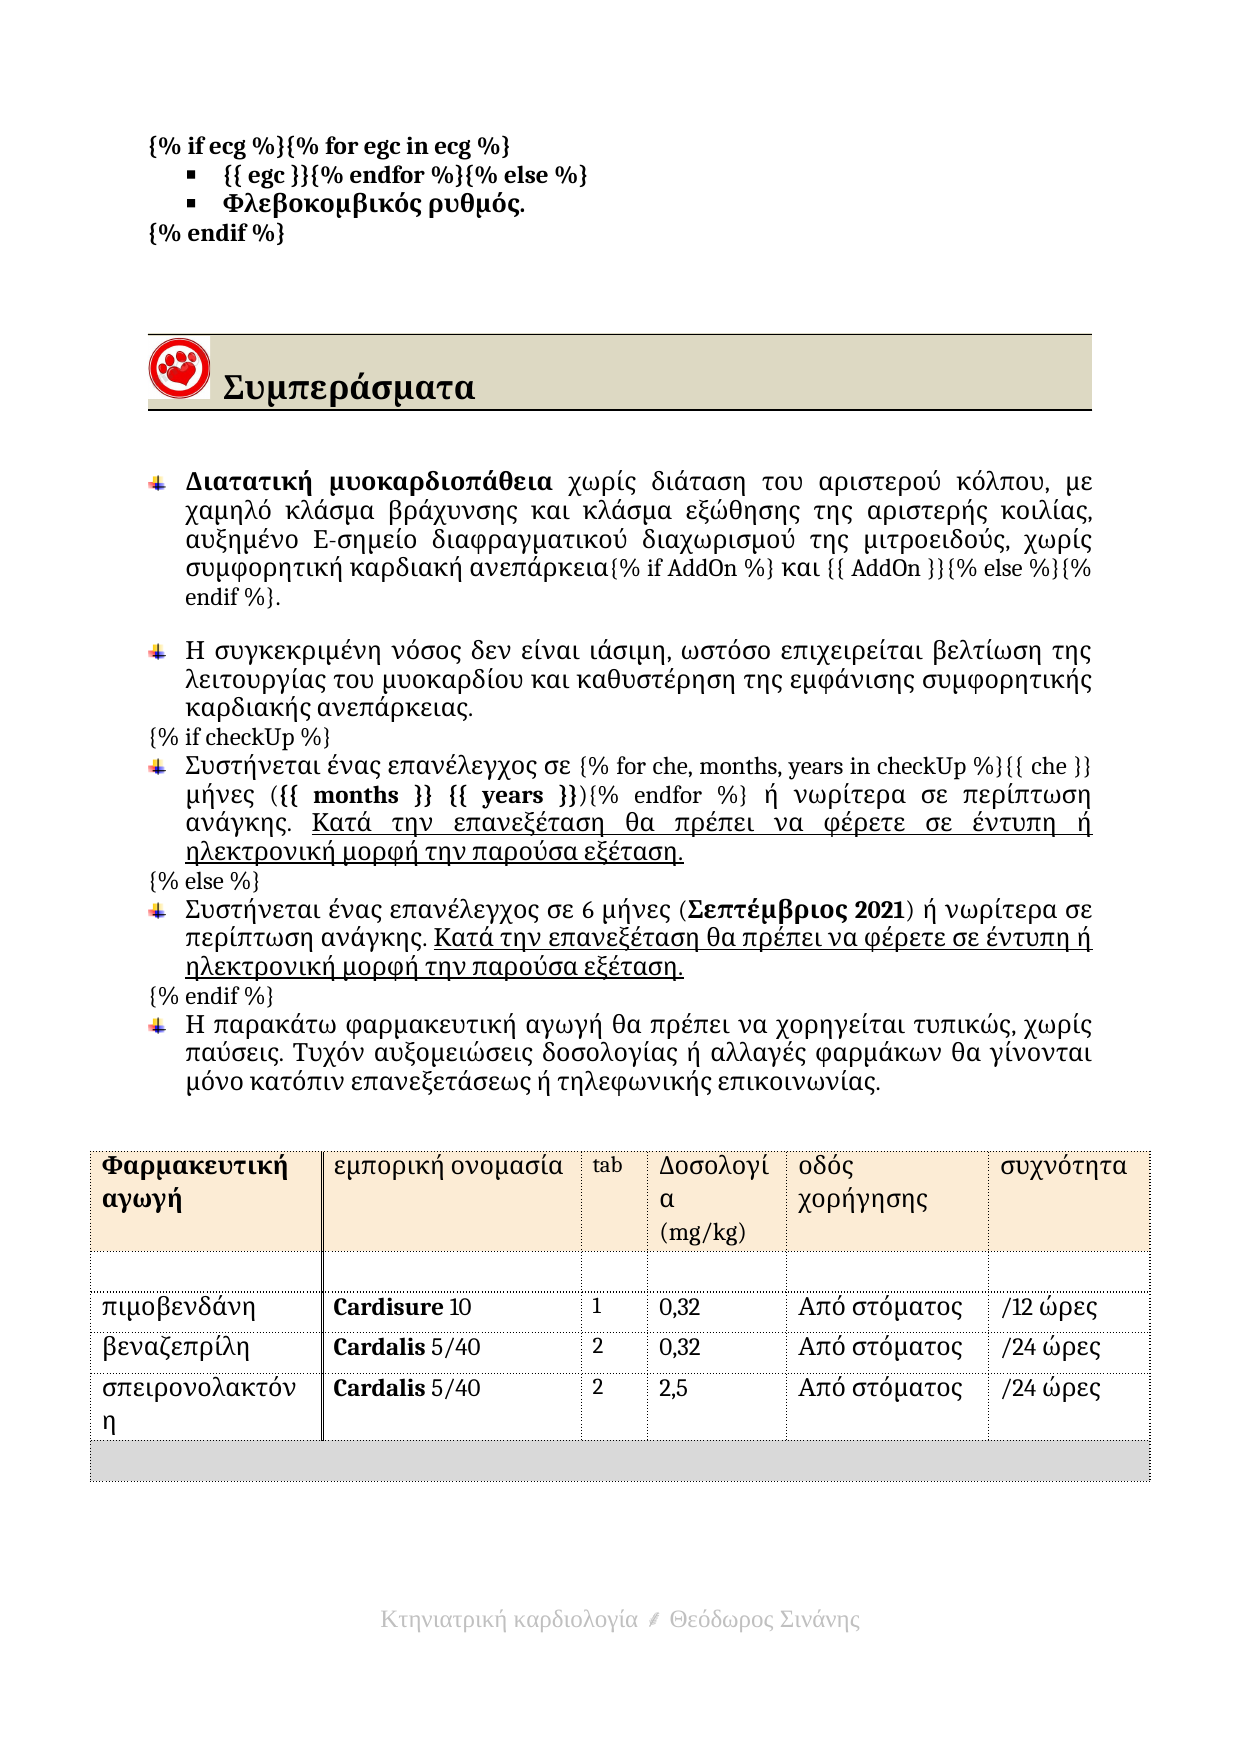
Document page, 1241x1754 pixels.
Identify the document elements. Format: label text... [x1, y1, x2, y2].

table_cell /12 ώρες [989, 1291, 1150, 1332]
list Φλεβοκομβικός ρυθμός. [185, 190, 1092, 218]
table_cell Cardalis 5/40 [324, 1332, 581, 1373]
table_cell [90, 1251, 321, 1291]
picture [148, 474, 166, 491]
table_cell Από στόματος [787, 1291, 989, 1332]
table_cell [90, 1440, 1150, 1481]
table_cell 2 [581, 1373, 648, 1440]
table_cell βεναζεπρίλη [90, 1332, 321, 1373]
picture [148, 1016, 166, 1034]
table_cell Cardalis 5/40 [324, 1373, 581, 1440]
table_header tab [581, 1151, 648, 1251]
table_cell [648, 1251, 787, 1291]
list Συστήνεται ένας επανέλεγχος σε 6 μήνες (Σεπτέμβριος 2021) ή νωρίτερα σε περίπτωση ανάγκης. Κατά την επανεξέταση θα πρέπει να φέρετε σε έντυπη ή ηλεκτρονική μορφή την παρούσα εξέταση. [148, 896, 1092, 982]
table_header συχνότητα [989, 1151, 1150, 1251]
subtitle Συμπεράσματα [148, 335, 1092, 409]
text {% if ecg %}{% for egc in ecg %} [148, 132, 1092, 161]
table_cell Από στόματος [787, 1373, 989, 1440]
table_header οδός χορήγησης [787, 1151, 989, 1251]
text {% endif %} [148, 982, 1092, 1011]
table_cell [581, 1251, 648, 1291]
picture [148, 901, 166, 919]
table_cell /24 ώρες [989, 1332, 1150, 1373]
table_cell Από στόματος [787, 1332, 989, 1373]
list Διατατική μυοκαρδιοπάθεια χωρίς διάταση του αριστερού κόλπου, με χαμηλό κλάσμα βράχυνσης και κλάσμα εξώθησης της αριστερής κοιλίας, αυξημένο Ε-σημείο διαφραγματικού διαχωρισμού της μιτροειδούς, χωρίς συμφορητική καρδιακή ανεπάρκεια{% if AddOn %} και {{ AddOn }}{% else %}{% endif %}. [148, 468, 1092, 612]
text {% endif %} [148, 218, 1092, 247]
picture [148, 642, 166, 660]
table_cell 2 [581, 1332, 648, 1373]
table_cell πιμοβενδάνη [90, 1291, 321, 1332]
picture [147, 336, 211, 399]
picture [148, 757, 166, 775]
table_cell [989, 1251, 1150, 1291]
table_cell 1 [581, 1291, 648, 1332]
table_header Δοσολογία (mg/kg) [648, 1151, 787, 1251]
table_cell Cardisure 10 [324, 1291, 581, 1332]
table_cell 2,5 [648, 1373, 787, 1440]
list {{ egc }}{% endfor %}{% else %} [185, 161, 1092, 190]
list Συστήνεται ένας επανέλεγχος σε {% for che, months, years in checkUp %}{{ che }} μήνες ({{ months }} {{ years }}){% endfor %} ή νωρίτερα σε περίπτωση ανάγκης. Κατά την επανεξέταση θα πρέπει να φέρετε σε έντυπη ή ηλεκτρονική μορφή την παρούσα εξέταση. [148, 752, 1092, 867]
table_cell [787, 1251, 989, 1291]
text {% if checkUp %} [148, 723, 1092, 752]
table_cell /24 ώρες [989, 1373, 1150, 1440]
table_cell 0,32 [648, 1332, 787, 1373]
text {% else %} [148, 867, 1092, 896]
table_cell σπειρονολακτόνη [90, 1373, 321, 1440]
table_cell 0,32 [648, 1291, 787, 1332]
table_header Φαρμακευτική αγωγή [90, 1151, 321, 1251]
list Η συγκεκριμένη νόσος δεν είναι ιάσιμη, ωστόσο επιχειρείται βελτίωση της λειτουργίας του μυοκαρδίου και καθυστέρηση της εμφάνισης συμφορητικής καρδιακής ανεπάρκειας. [148, 637, 1092, 723]
table_cell [324, 1251, 581, 1291]
list Η παρακάτω φαρμακευτική αγωγή θα πρέπει να χορηγείται τυπικώς, χωρίς παύσεις. Τυχόν αυξομειώσεις δοσολογίας ή αλλαγές φαρμάκων θα γίνονται μόνο κατόπιν επανεξετάσεως ή τηλεφωνικής επικοινωνίας. [148, 1011, 1092, 1097]
table_header εμπορική ονομασία [324, 1151, 581, 1251]
